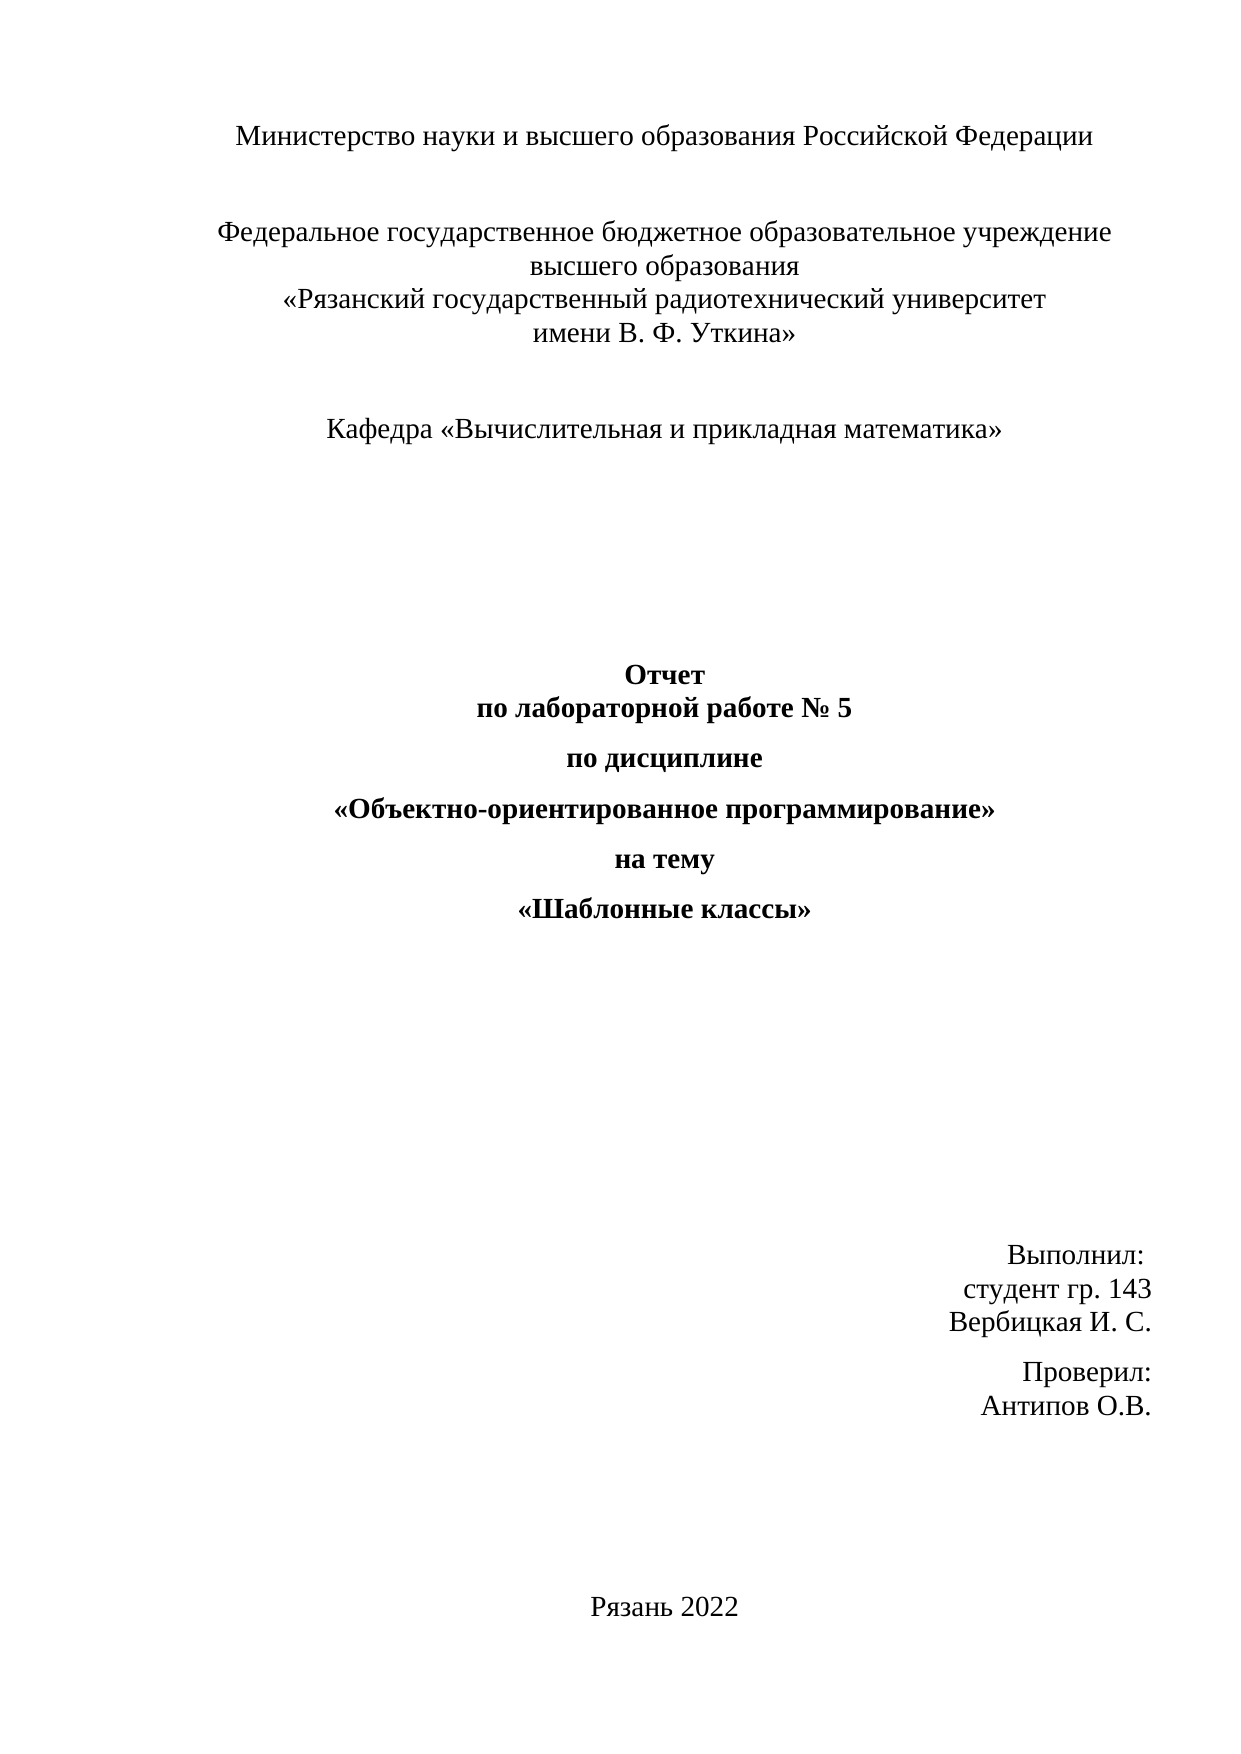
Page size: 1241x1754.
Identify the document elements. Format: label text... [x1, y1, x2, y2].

text Выполнил: студент гр. 143 Вербицкая И. С. [177, 1237, 1152, 1338]
text Федеральное государственное бюджетное образовательное учреждение [177, 214, 1152, 248]
text Отчет [177, 657, 1152, 690]
text Проверил: Антипов О.В. [177, 1354, 1152, 1422]
text «Шаблонные классы» [177, 891, 1152, 925]
text «Рязанский государственный радиотехнический университет [177, 281, 1152, 315]
text Министерство науки и высшего образования Российской Федерации [177, 118, 1152, 152]
text по дисциплине [177, 741, 1152, 774]
text имени В. Ф. Уткина» [177, 315, 1152, 348]
text Кафедра «Вычислительная и прикладная математика» [177, 411, 1152, 444]
text «Объектно-ориентированное программирование» [177, 791, 1152, 824]
text на тему [177, 841, 1152, 874]
text высшего образования [177, 248, 1152, 281]
text Рязань 2022 [177, 1522, 1152, 1622]
text по лабораторной работе № 5 [177, 690, 1152, 724]
